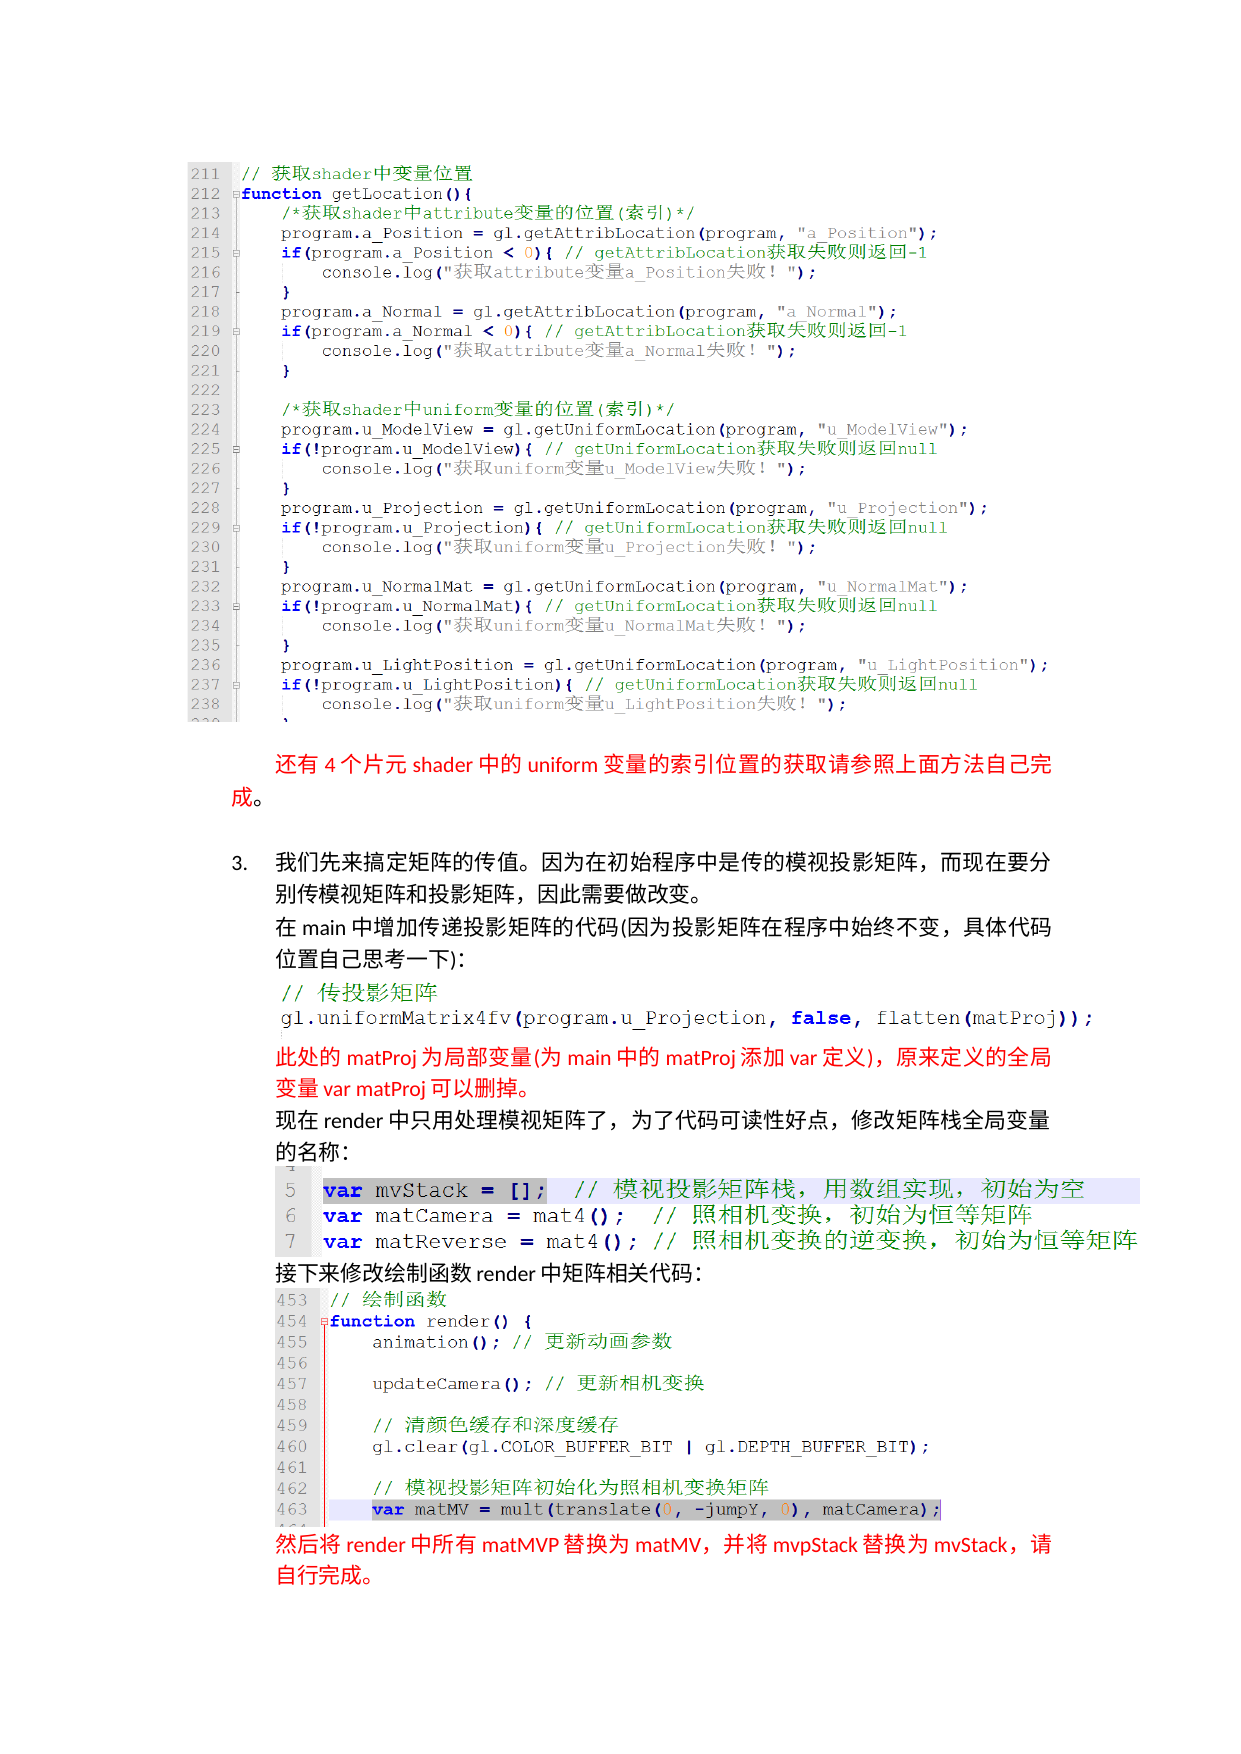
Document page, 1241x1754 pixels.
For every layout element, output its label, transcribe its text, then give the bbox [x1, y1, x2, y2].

text 接下来修改绘制函数render中矩阵相关代码： [275, 1257, 1053, 1288]
picture [275, 1166, 1140, 1257]
picture [275, 974, 1096, 1039]
picture [275, 1288, 942, 1527]
text 还有4个片元shader中的uniform变量的索引位置的获取请参照上面方法自己完成。 [231, 747, 1053, 812]
text 此处的matProj为局部变量(为main中的matProj添加var定义)，原来定义的全局变量var matProj可以删掉。 [275, 1039, 1053, 1103]
picture [187, 162, 1053, 722]
text 然后将render中所有matMVP替换为matMV，并将mvpStack替换为mvStack，请自行完成。 [275, 1527, 1053, 1590]
text 现在render中只用处理模视矩阵了，为了代码可读性好点，修改矩阵栈全局变量的名称： [275, 1103, 1053, 1166]
